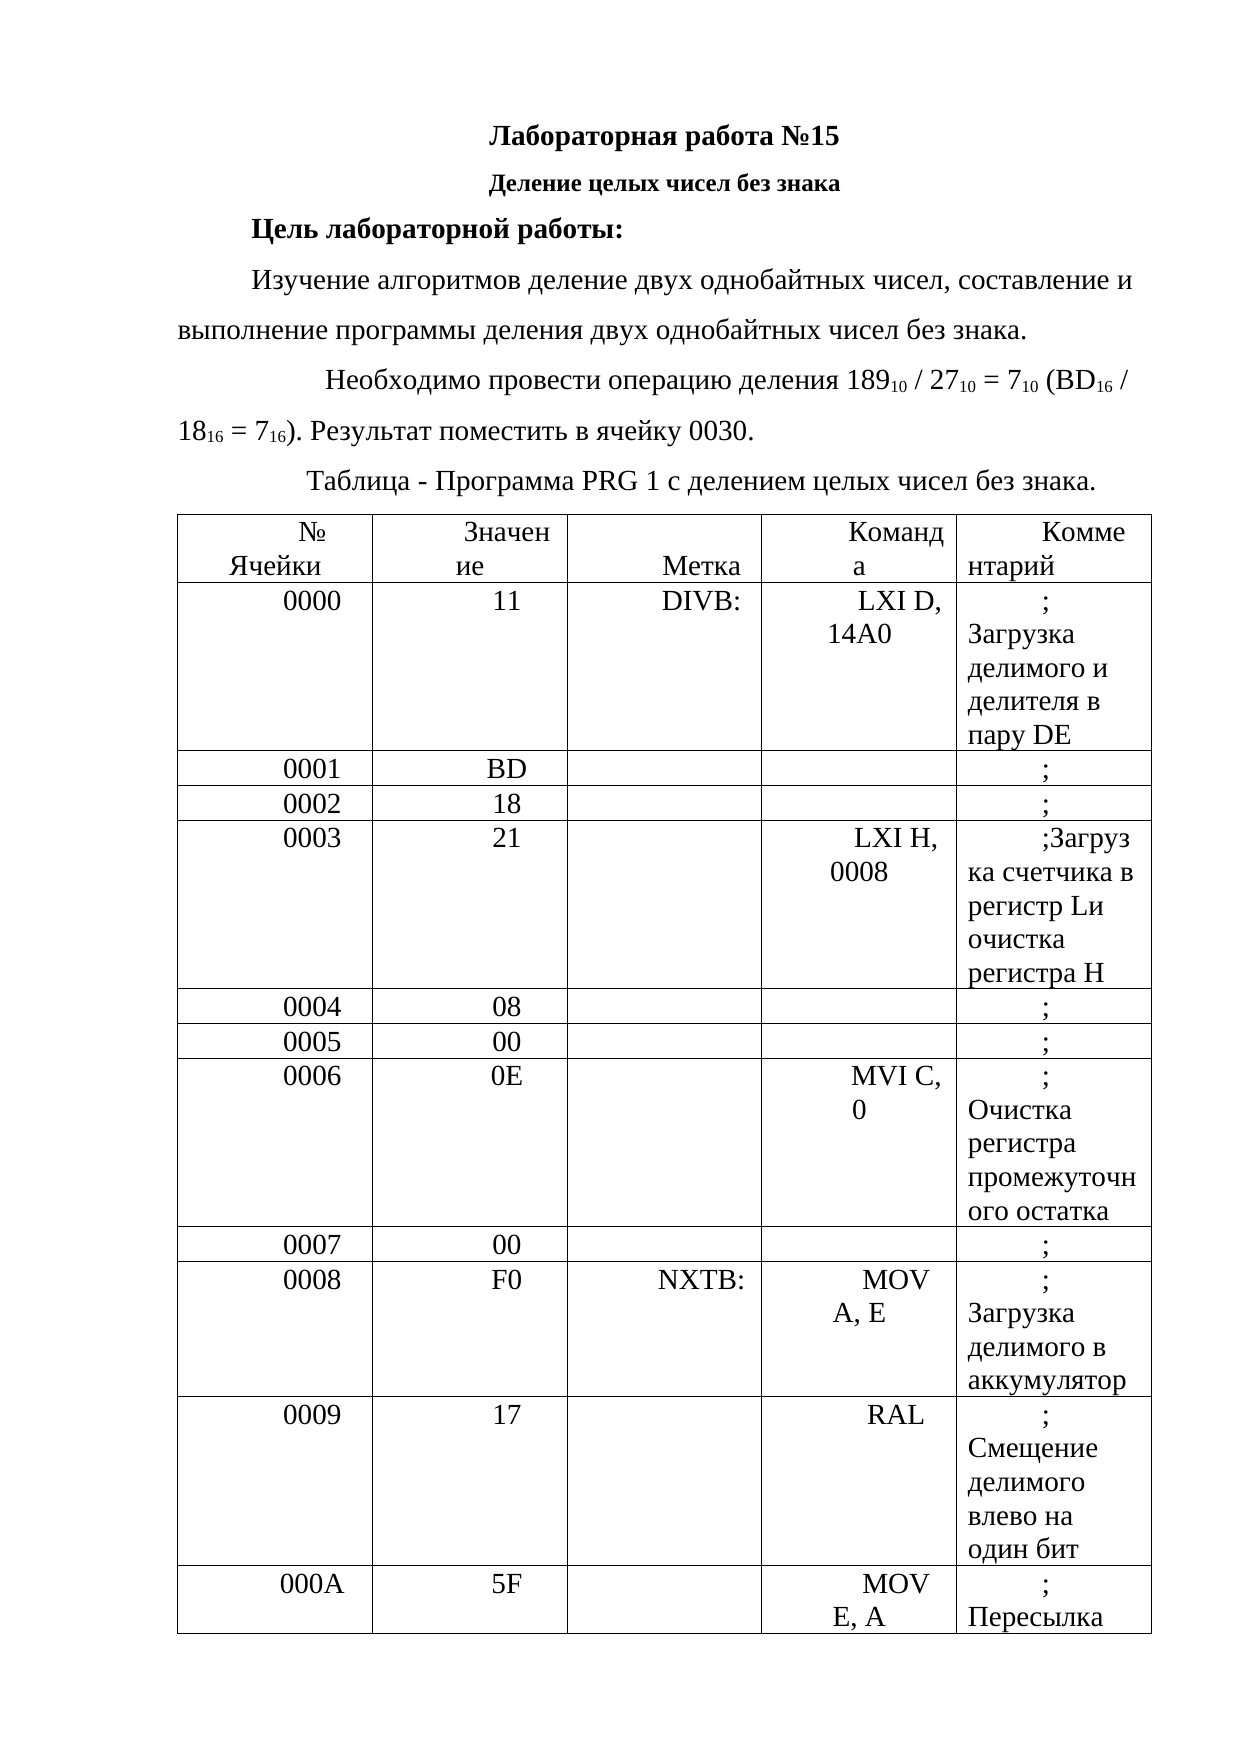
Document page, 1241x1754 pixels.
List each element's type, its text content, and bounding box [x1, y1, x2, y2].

table_cell 0008 [178, 1262, 372, 1396]
table_cell [568, 821, 761, 988]
text Необходимо провести операцию деления 18910 / 2710 = 710 (BD16 / 1816 = 716). Результат поместить в ячейку 0030. [177, 362, 1152, 446]
text Цель лабораторной работы: Изучение алгоритмов деление двух однобайтных чисел, составление и выполнение программы деления двух однобайтных чисел без знака. [177, 212, 1152, 346]
table_header Метка [568, 515, 761, 582]
table_cell 0009 [178, 1397, 372, 1565]
table_header Комментарий [957, 515, 1151, 582]
table_cell ; [957, 751, 1151, 785]
table_cell [568, 786, 761, 819]
table_cell 5F [373, 1566, 567, 1633]
table_cell [568, 1566, 761, 1633]
table_cell ; [957, 786, 1151, 819]
table_cell [762, 989, 956, 1023]
table_cell F0 [373, 1262, 567, 1396]
table_cell ; [957, 989, 1151, 1023]
text Деление целых чисел без знака [177, 168, 1152, 197]
table_cell [568, 1397, 761, 1565]
table_cell MVI C, 0 [762, 1059, 956, 1226]
table_cell [568, 1059, 761, 1226]
table_cell 17 [373, 1397, 567, 1565]
table_cell ;Загрузка счетчика в регистр Lи очистка регистра Н [957, 821, 1151, 988]
text Таблица - Программа PRG 1 с делением целых чисел без знака. [177, 463, 1152, 497]
table_cell 0001 [178, 751, 372, 785]
table_header Значение [373, 515, 567, 582]
table_cell [762, 786, 956, 819]
table_cell RAL [762, 1397, 956, 1565]
table_cell [762, 1024, 956, 1057]
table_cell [957, 1566, 1151, 1633]
table_cell [568, 1024, 761, 1057]
table_cell DIVB: [568, 583, 761, 750]
table_cell 0002 [178, 786, 372, 819]
table_cell 0005 [178, 1024, 372, 1057]
table_header № Ячейки [178, 515, 372, 582]
table_cell [568, 989, 761, 1023]
table_cell ; Загрузка делимого в аккумулятор [957, 1262, 1151, 1396]
table_cell MOV A, E [762, 1262, 956, 1396]
table_cell ; [957, 1227, 1151, 1261]
table_cell 00 [373, 1227, 567, 1261]
table_cell 00 [373, 1024, 567, 1057]
table_cell 21 [373, 821, 567, 988]
table_cell NXTB: [568, 1262, 761, 1396]
table_cell ; Смещение делимого влево на один бит [957, 1397, 1151, 1565]
table_cell [568, 751, 761, 785]
table_cell [568, 1227, 761, 1261]
table_cell 0000 [178, 583, 372, 750]
table_cell 18 [373, 786, 567, 819]
table_cell LXI D, 14A0 [762, 583, 956, 750]
table_cell MOV E, A [762, 1566, 956, 1633]
table_cell 000А [178, 1566, 372, 1633]
table_cell 0004 [178, 989, 372, 1023]
table_cell LXI H, 0008 [762, 821, 956, 988]
table_header Команда [762, 515, 956, 582]
table_cell 0003 [178, 821, 372, 988]
table_cell ; Загрузка делимого и делителя в пару DE [957, 583, 1151, 750]
table_cell [762, 751, 956, 785]
table_cell 0Е [373, 1059, 567, 1226]
table_cell 0007 [178, 1227, 372, 1261]
table_cell [762, 1227, 956, 1261]
table_cell BD [373, 751, 567, 785]
table_cell ; Очистка регистра промежуточного остатка [957, 1059, 1151, 1226]
table_cell 08 [373, 989, 567, 1023]
table_cell ; [957, 1024, 1151, 1057]
subtitle Лабораторная работа №15 [177, 118, 1152, 152]
table_cell 0006 [178, 1059, 372, 1226]
table_cell 11 [373, 583, 567, 750]
